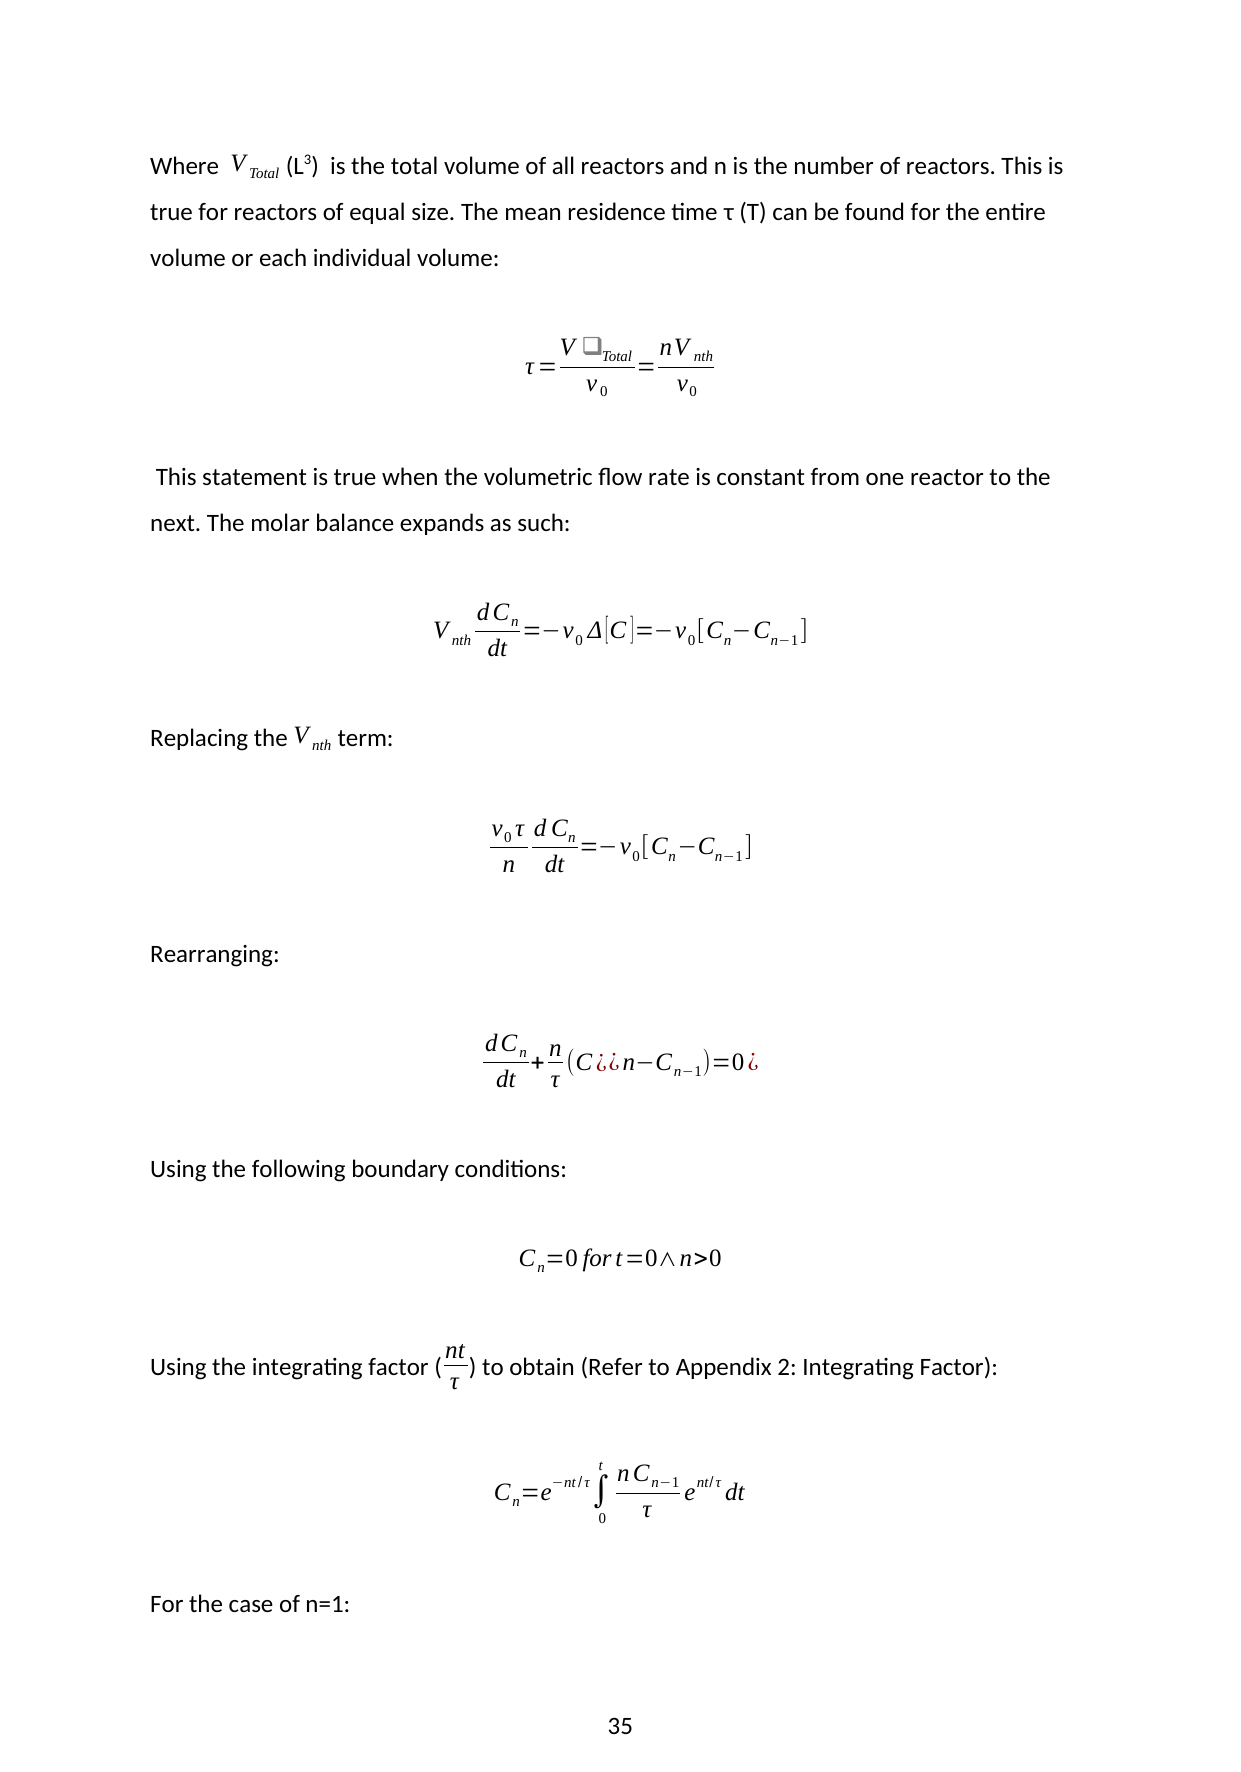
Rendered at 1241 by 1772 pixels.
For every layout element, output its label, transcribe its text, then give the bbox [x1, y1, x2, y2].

text Using the integrating factor () to obtain (Refer to Appendix 2: Integrating Factor): [150, 1337, 1090, 1396]
text Where (L3) is the total volume of all reactors and n is the number of reactors. This is true for reactors of equal size. The mean residence time τ (T) can be found for the entire volume or each individual volume: [150, 150, 1090, 273]
text Rearranging: [150, 938, 1090, 968]
text For the case of n=1: [150, 1588, 1090, 1619]
text This statement is true when the volumetric flow rate is constant from one reactor to the next. The molar balance expands as such: [150, 461, 1090, 537]
text Replacing the term: [150, 722, 1090, 753]
text Using the following boundary conditions: [150, 1153, 1090, 1183]
